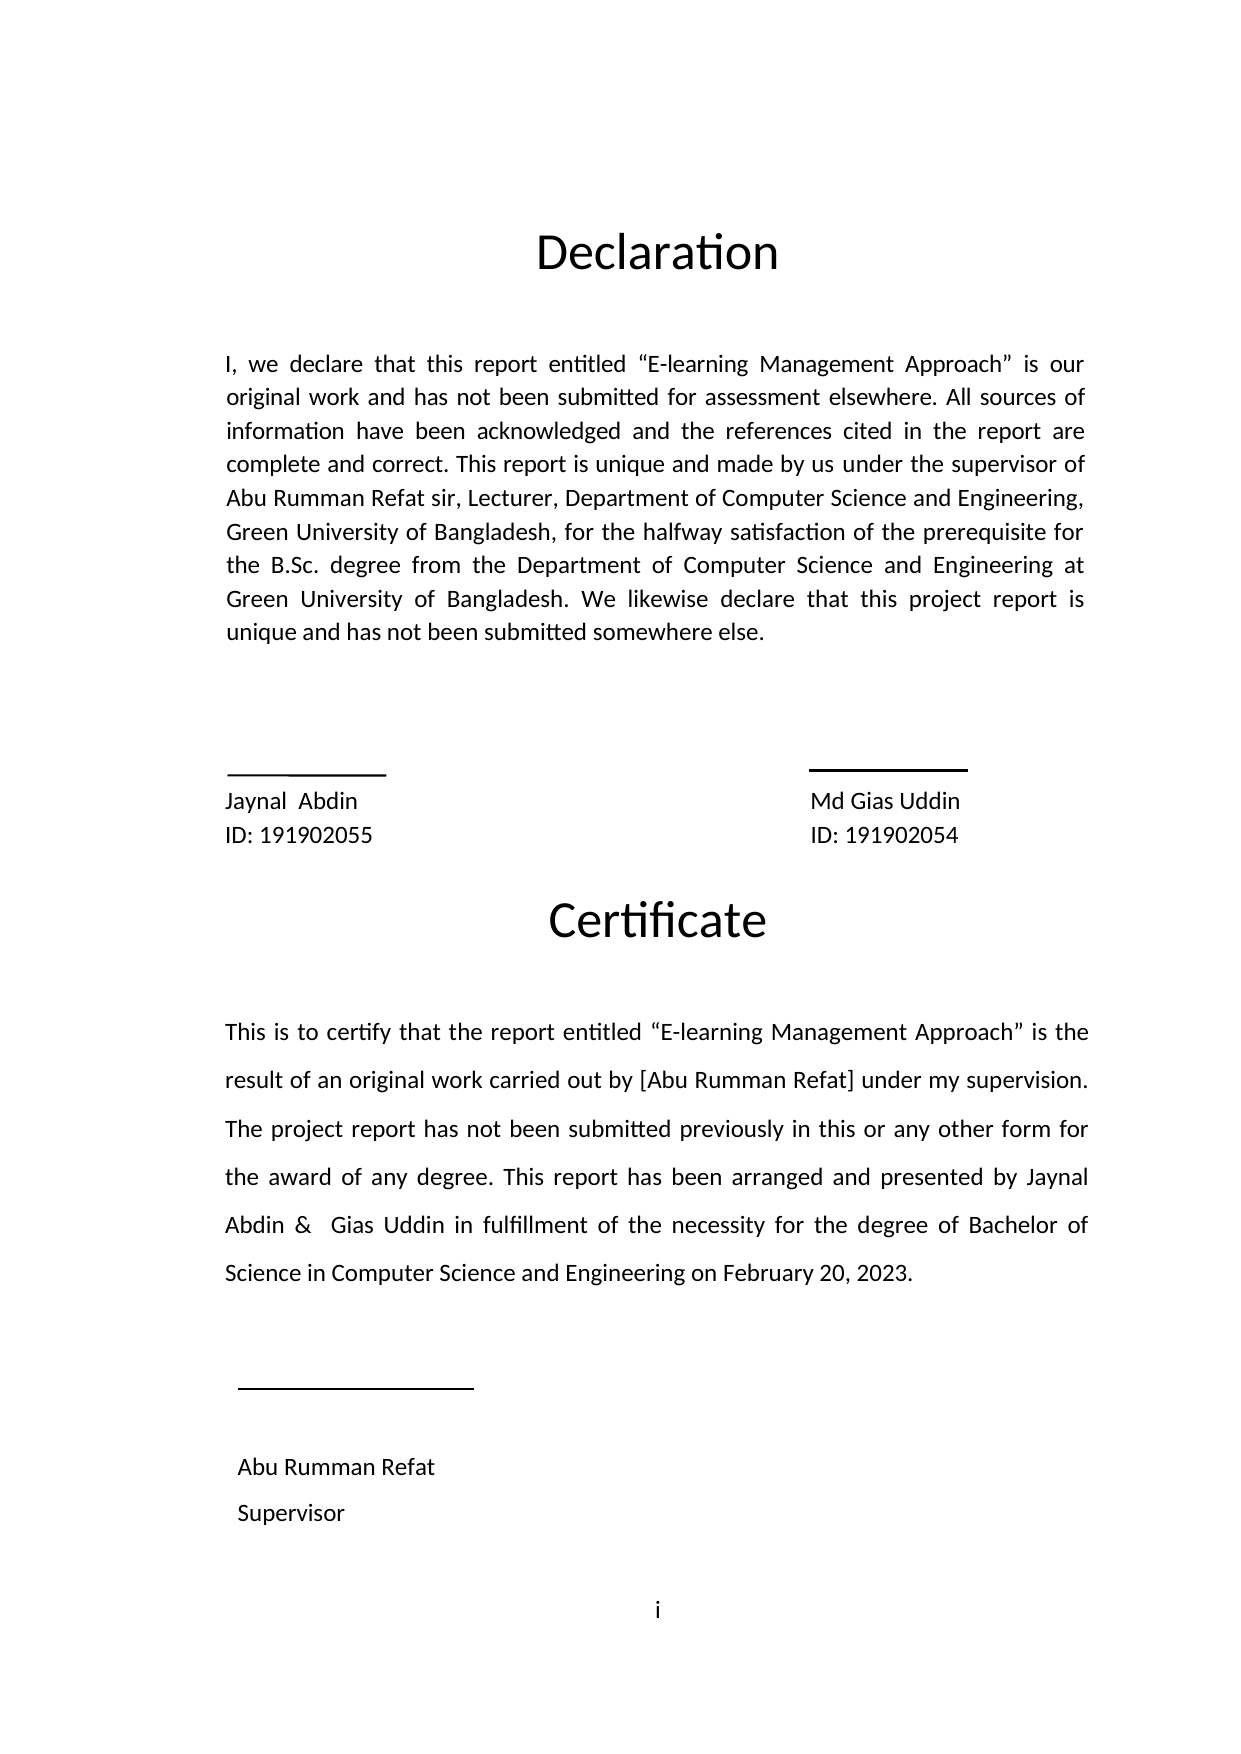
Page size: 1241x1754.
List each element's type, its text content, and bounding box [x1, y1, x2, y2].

text Abu Rumman Refat [237, 1452, 1074, 1482]
text ID: 191902055 ID: 191902054 [225, 819, 1086, 850]
subtitle Declaration [225, 218, 1090, 282]
text This is to certify that the report entitled “E-learning Management Approach” is the result of an original work carried out by [Abu Rumman Refat] under my supervision. The project report has not been submitted previously in this or any other form for the award of any degree. This report has been arranged and presented by Jaynal Abdin & Gias Uddin in fulfillment of the necessity for the degree of Bachelor of Science in Computer Science and Engineering on February 20, 2023. [225, 1016, 1090, 1288]
text I, we declare that this report entitled “E-learning Management Approach” is our original work and has not been submitted for assessment elsewhere. All sources of information have been acknowledged and the references cited in the report are complete and correct. This report is unique and made by us under the supervisor of Abu Rumman Refat sir, Lecturer, Department of Computer Science and Engineering, Green University of Bangladesh, for the halfway satisfaction of the prerequisite for the B.Sc. degree from the Department of Computer Science and Engineering at Green University of Bangladesh. We likewise declare that this project report is unique and has not been submitted somewhere else. [225, 348, 1086, 647]
text Supervisor [237, 1497, 1074, 1527]
subtitle Certificate [225, 887, 1090, 951]
text Jaynal Abdin Md Gias Uddin [225, 786, 1086, 816]
